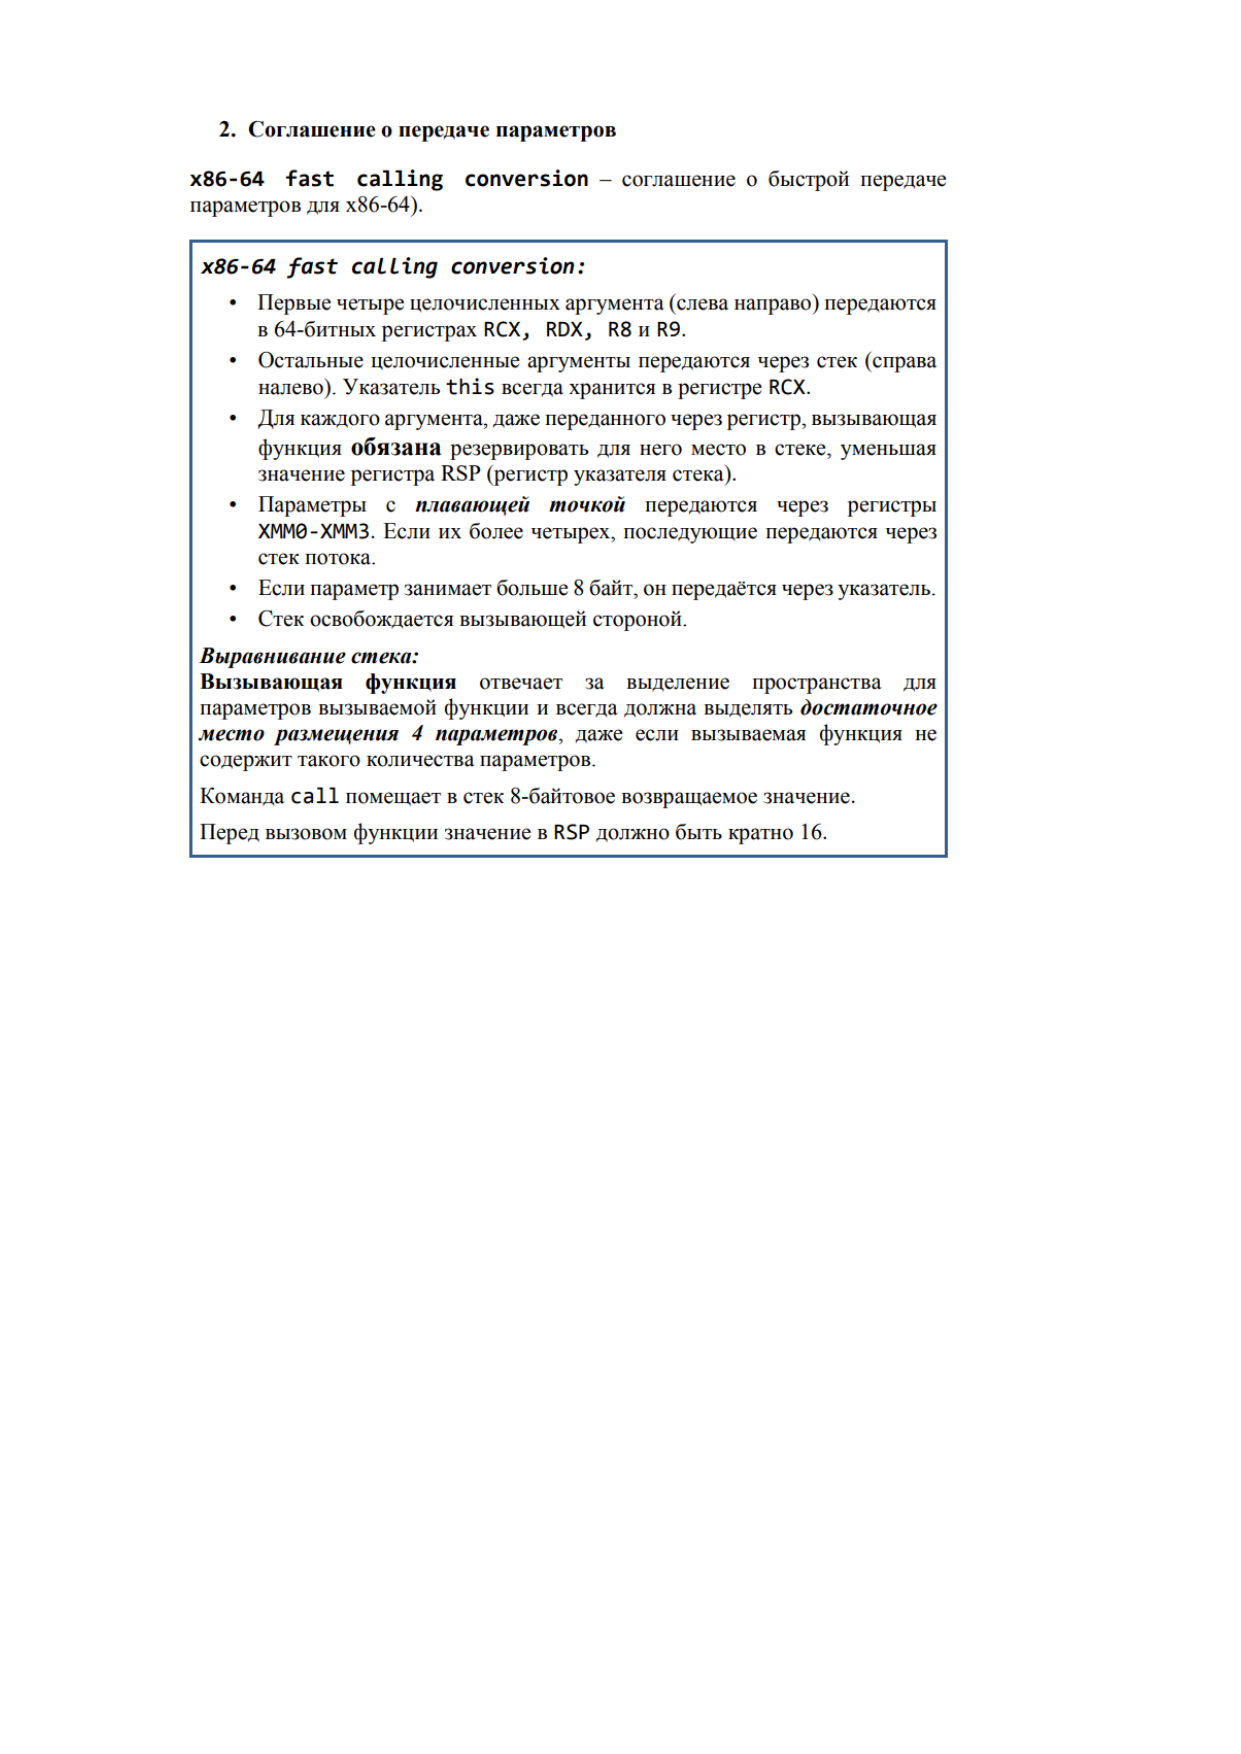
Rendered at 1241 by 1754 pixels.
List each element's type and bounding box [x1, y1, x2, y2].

picture [177, 118, 953, 866]
